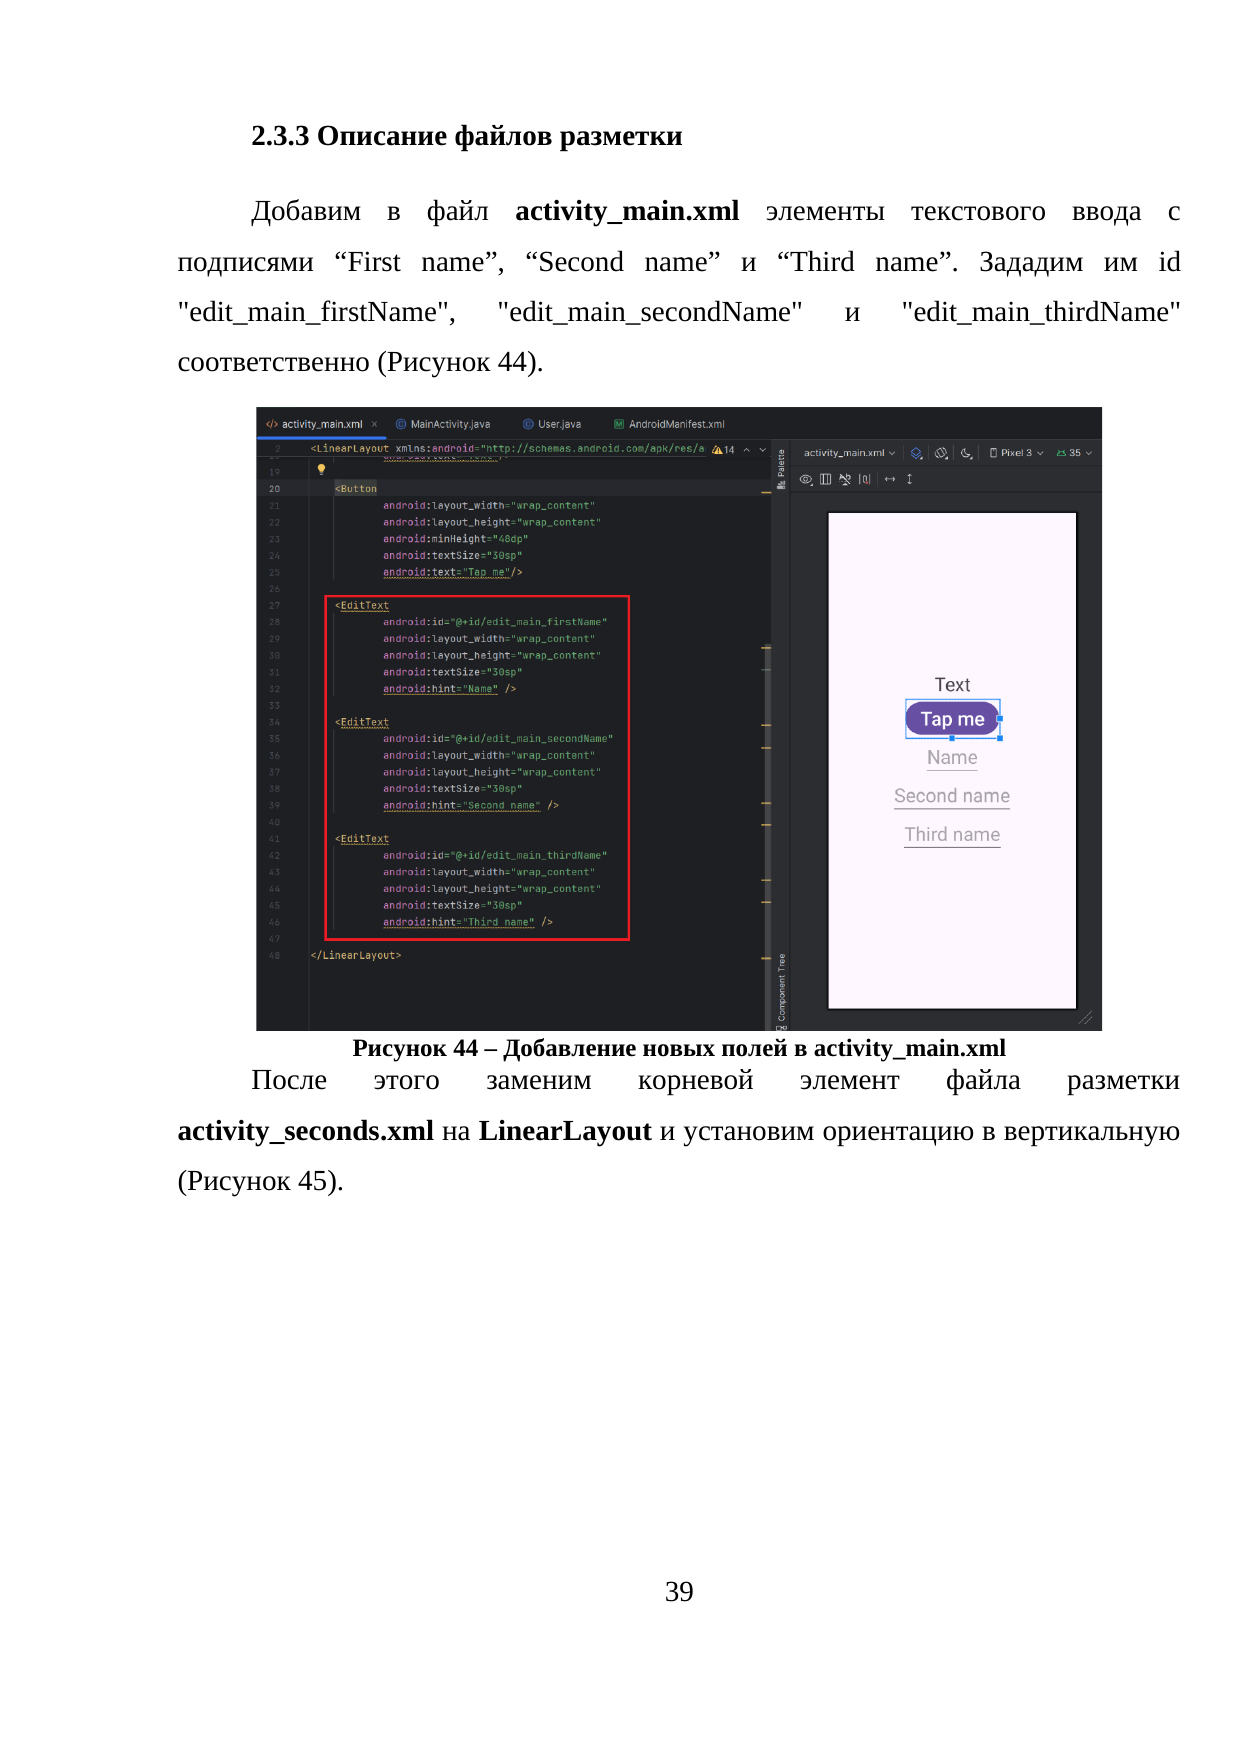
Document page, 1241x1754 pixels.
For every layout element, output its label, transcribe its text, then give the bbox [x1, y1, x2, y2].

picture [256, 407, 1103, 1031]
text После этого заменим корневой элемент файла разметки activity_seconds.xml на LinearLayout и установим ориентацию в вертикальную (Рисунок 45). [177, 1062, 1181, 1196]
text Рисунок 44 – Добавление новых полей в activity_main.xml [177, 1033, 1181, 1062]
subtitle Описание файлов разметки [177, 118, 1181, 152]
text Добавим в файл activity_main.xml элементы текстового ввода с подписями “First name”, “Second name” и “Third name”. Зададим им id "edit_main_firstName", "edit_main_secondName" и "edit_main_thirdName" соответственно (Рисунок 44). [177, 193, 1181, 378]
